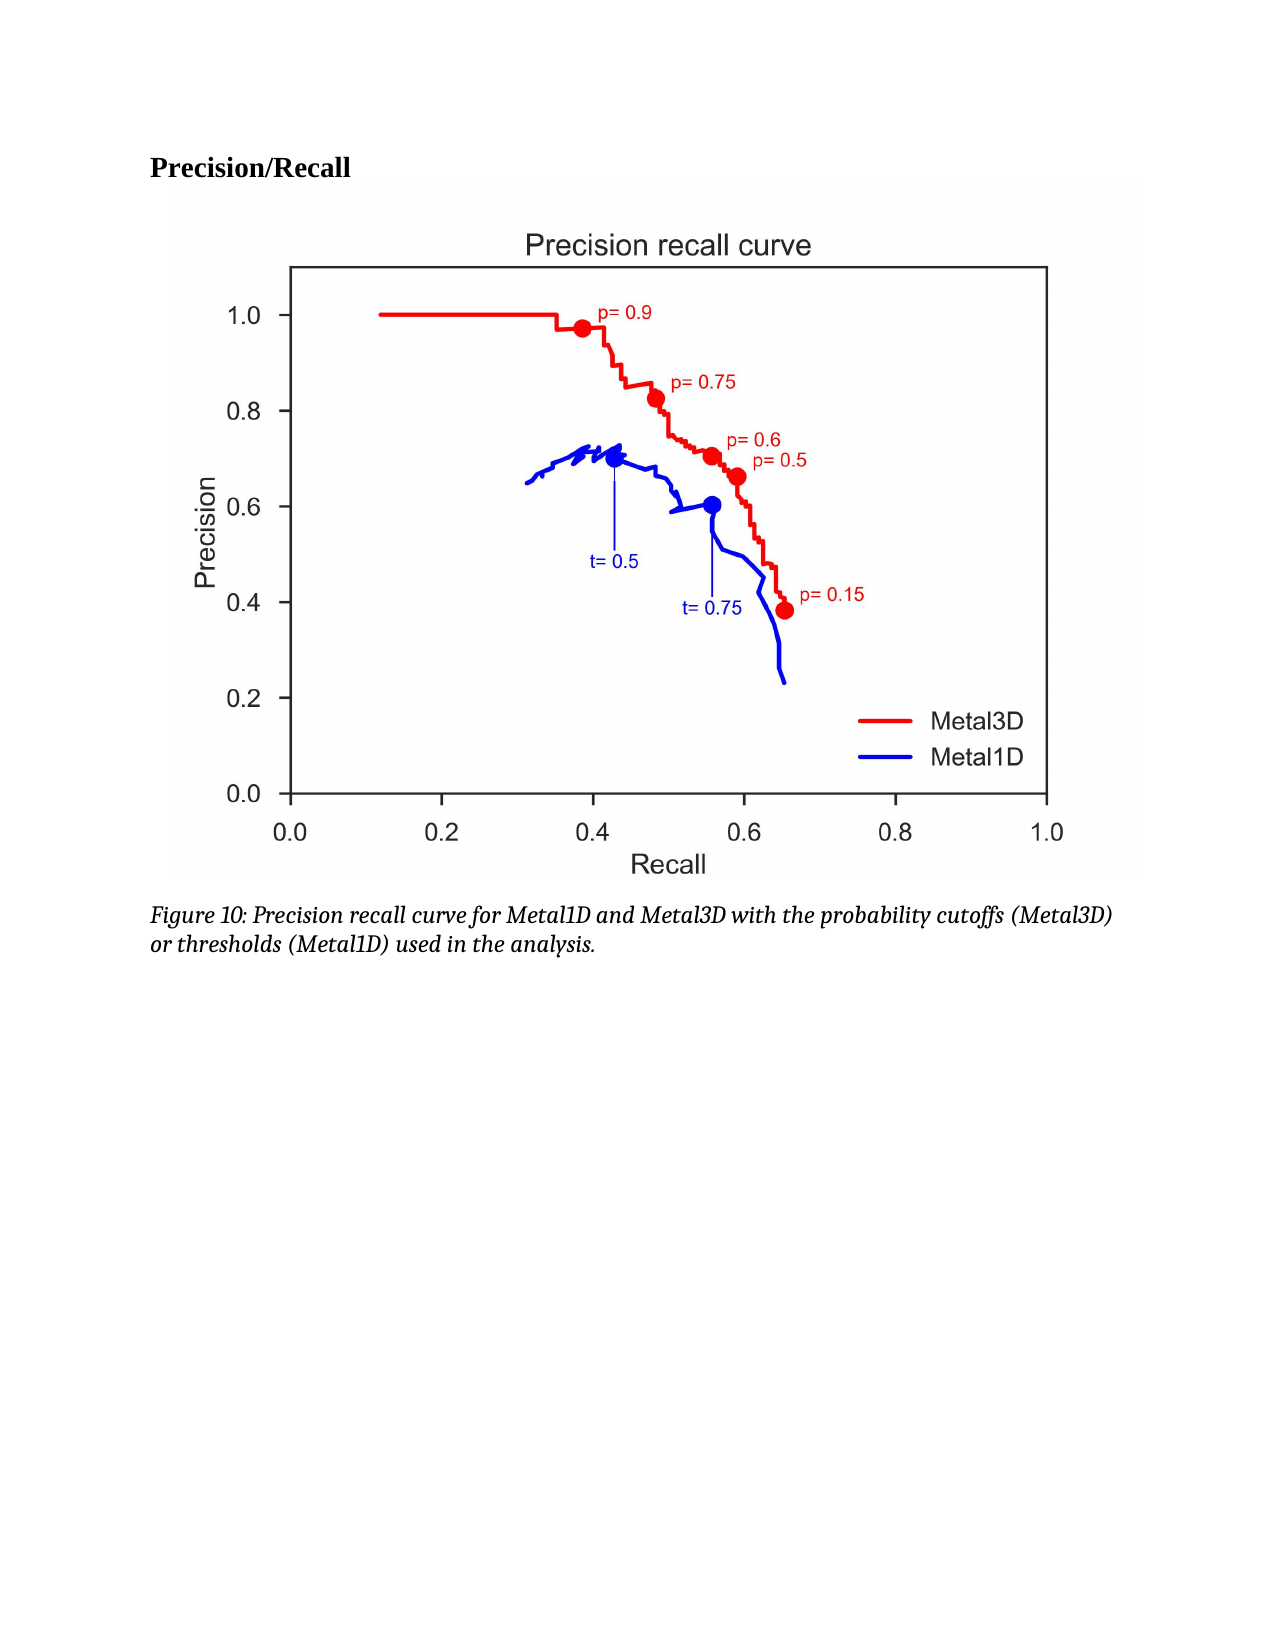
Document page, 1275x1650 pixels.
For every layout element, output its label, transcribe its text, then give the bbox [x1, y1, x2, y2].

text Figure 10: Precision recall curve for Metal1D and Metal3D with the probability cutoffs (Metal3D) or thresholds (Metal1D) used in the analysis. [150, 901, 1125, 958]
subtitle Precision/Recall [150, 150, 1125, 183]
picture [168, 183, 1144, 880]
